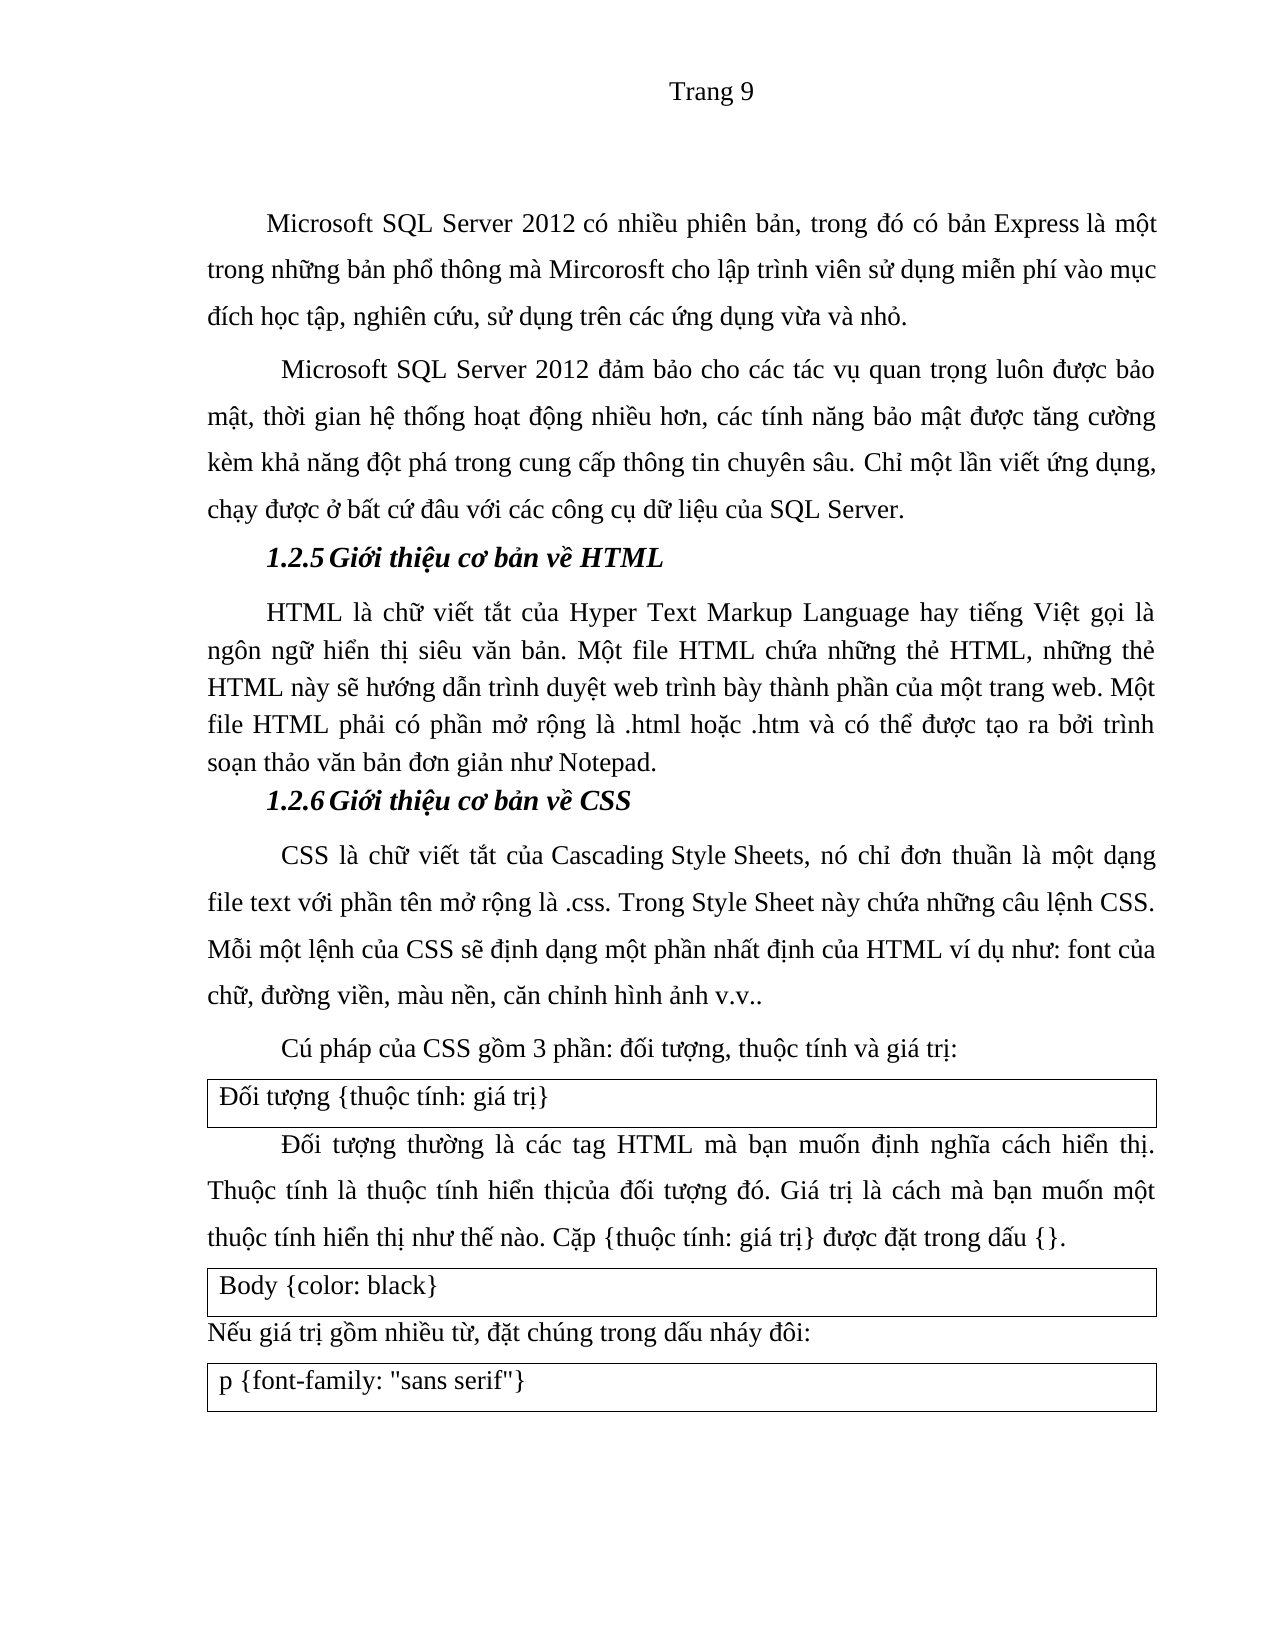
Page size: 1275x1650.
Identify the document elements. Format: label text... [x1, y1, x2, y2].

text Cú pháp của CSS gồm 3 phần: đối tượng, thuộc tính và giá trị: [207, 1032, 1157, 1063]
text Microsoft SQL Server 2012 có nhiều phiên bản, trong đó có bản Express là một trong những bản phổ thông mà Mircorosft cho lập trình viên sử dụng miễn phí vào mục đích học tập, nghiên cứu, sử dụng trên các ứng dụng vừa và nhỏ. [207, 207, 1157, 331]
table_header p {font-family: "sans serif"} [208, 1364, 1156, 1411]
text CSS là chữ viết tắt của Cascading Style Sheets, nó chỉ đơn thuần là một dạng file text với phần tên mở rộng là .css. Trong Style Sheet này chứa những câu lệnh CSS. Mỗi một lệnh của CSS sẽ định dạng một phần nhất định của HTML ví dụ như: font của chữ, đường viền, màu nền, căn chỉnh hình ảnh v.v.. [207, 839, 1157, 1011]
table_header Đối tượng {thuộc tính: giá trị} [208, 1080, 1156, 1127]
text Giới thiệu cơ bản về CSS [266, 783, 1157, 816]
text HTML là chữ viết tắt của Hyper Text Markup Language hay tiếng Việt gọi là ngôn ngữ hiển thị siêu văn bản. Một file HTML chứa những thẻ HTML, những thẻ HTML này sẽ hướng dẫn trình duyệt web trình bày thành phần của một trang web. Một file HTML phải có phần mở rộng là .html hoặc .htm và có thể được tạo ra bởi trình soạn thảo văn bản đơn giản như Notepad. [207, 596, 1157, 777]
table_header Body {color: black} [208, 1269, 1156, 1316]
text Microsoft SQL Server 2012 đảm bảo cho các tác vụ quan trọng luôn được bảo mật, thời gian hệ thống hoạt động nhiều hơn, các tính năng bảo mật được tăng cường kèm khả năng đột phá trong cung cấp thông tin chuyên sâu. Chỉ một lần viết ứng dụng, chạy được ở bất cứ đâu với các công cụ dữ liệu của SQL Server. [207, 353, 1157, 524]
text Giới thiệu cơ bản về HTML [266, 540, 1157, 573]
list Đối tượng thường là các tag HTML mà bạn muốn định nghĩa cách hiển thị. Thuộc tính là thuộc tính hiển thịcủa đối tượng đó. Giá trị là cách mà bạn muốn một thuộc tính hiển thị như thế nào. Cặp {thuộc tính: giá trị} được đặt trong dấu {}. [207, 1128, 1157, 1252]
list Nếu giá trị gồm nhiều từ, đặt chúng trong dấu nháy đôi: [207, 1317, 1157, 1348]
